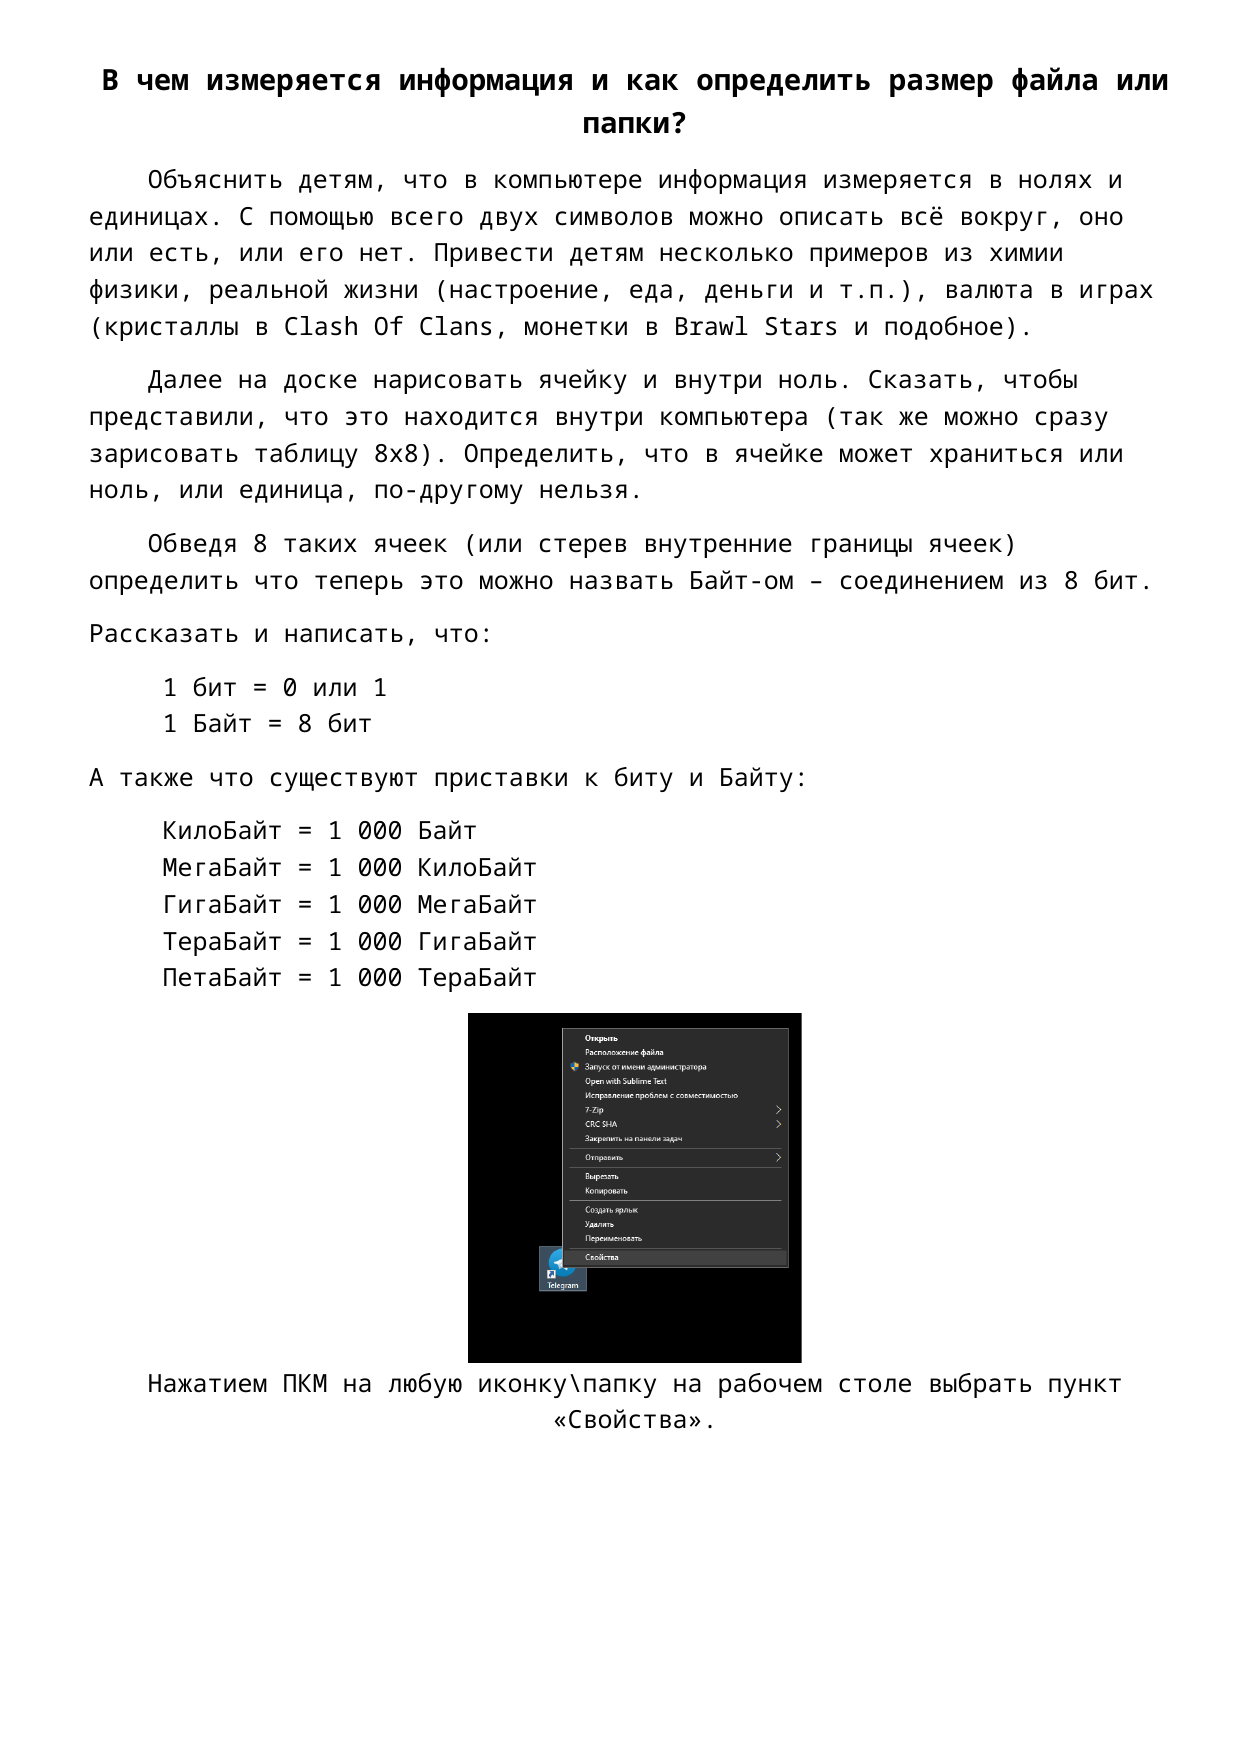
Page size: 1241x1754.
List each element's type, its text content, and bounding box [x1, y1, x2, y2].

text В чем измеряется информация и как определить размер файла или папки? [89, 59, 1181, 142]
picture [468, 1013, 802, 1363]
text А также что существуют приставки к биту и Байту: [89, 759, 1181, 793]
text КилоБайт = 1 000 Байт МегаБайт = 1 000 КилоБайт ГигаБайт = 1 000 МегаБайт ТераБайт = 1 000 ГигаБайт ПетаБайт = 1 000 ТераБайт [162, 813, 1181, 994]
text Обведя 8 таких ячеек (или стерев внутренние границы ячеек) определить что теперь это можно назвать Байт-ом – соединением из 8 бит. [89, 526, 1181, 596]
text Далее на доске нарисовать ячейку и внутри ноль. Сказать, чтобы представили, что это находится внутри компьютера (так же можно сразу зарисовать таблицу 8х8). Определить, что в ячейке может храниться или ноль, или единица, по-другому нельзя. [89, 362, 1181, 506]
text Рассказать и написать, что: [89, 616, 1181, 650]
text Объяснить детям, что в компьютере информация измеряется в нолях и единицах. С помощью всего двух символов можно описать всё вокруг, оно или есть, или его нет. Привести детям несколько примеров из химии физики, реальной жизни (настроение, еда, деньги и т.п.), валюта в играх (кристаллы в Clash Of Clans, монетки в Brawl Stars и подобное). [89, 161, 1181, 342]
text 1 бит = 0 или 1 1 Байт = 8 бит [162, 669, 1181, 740]
